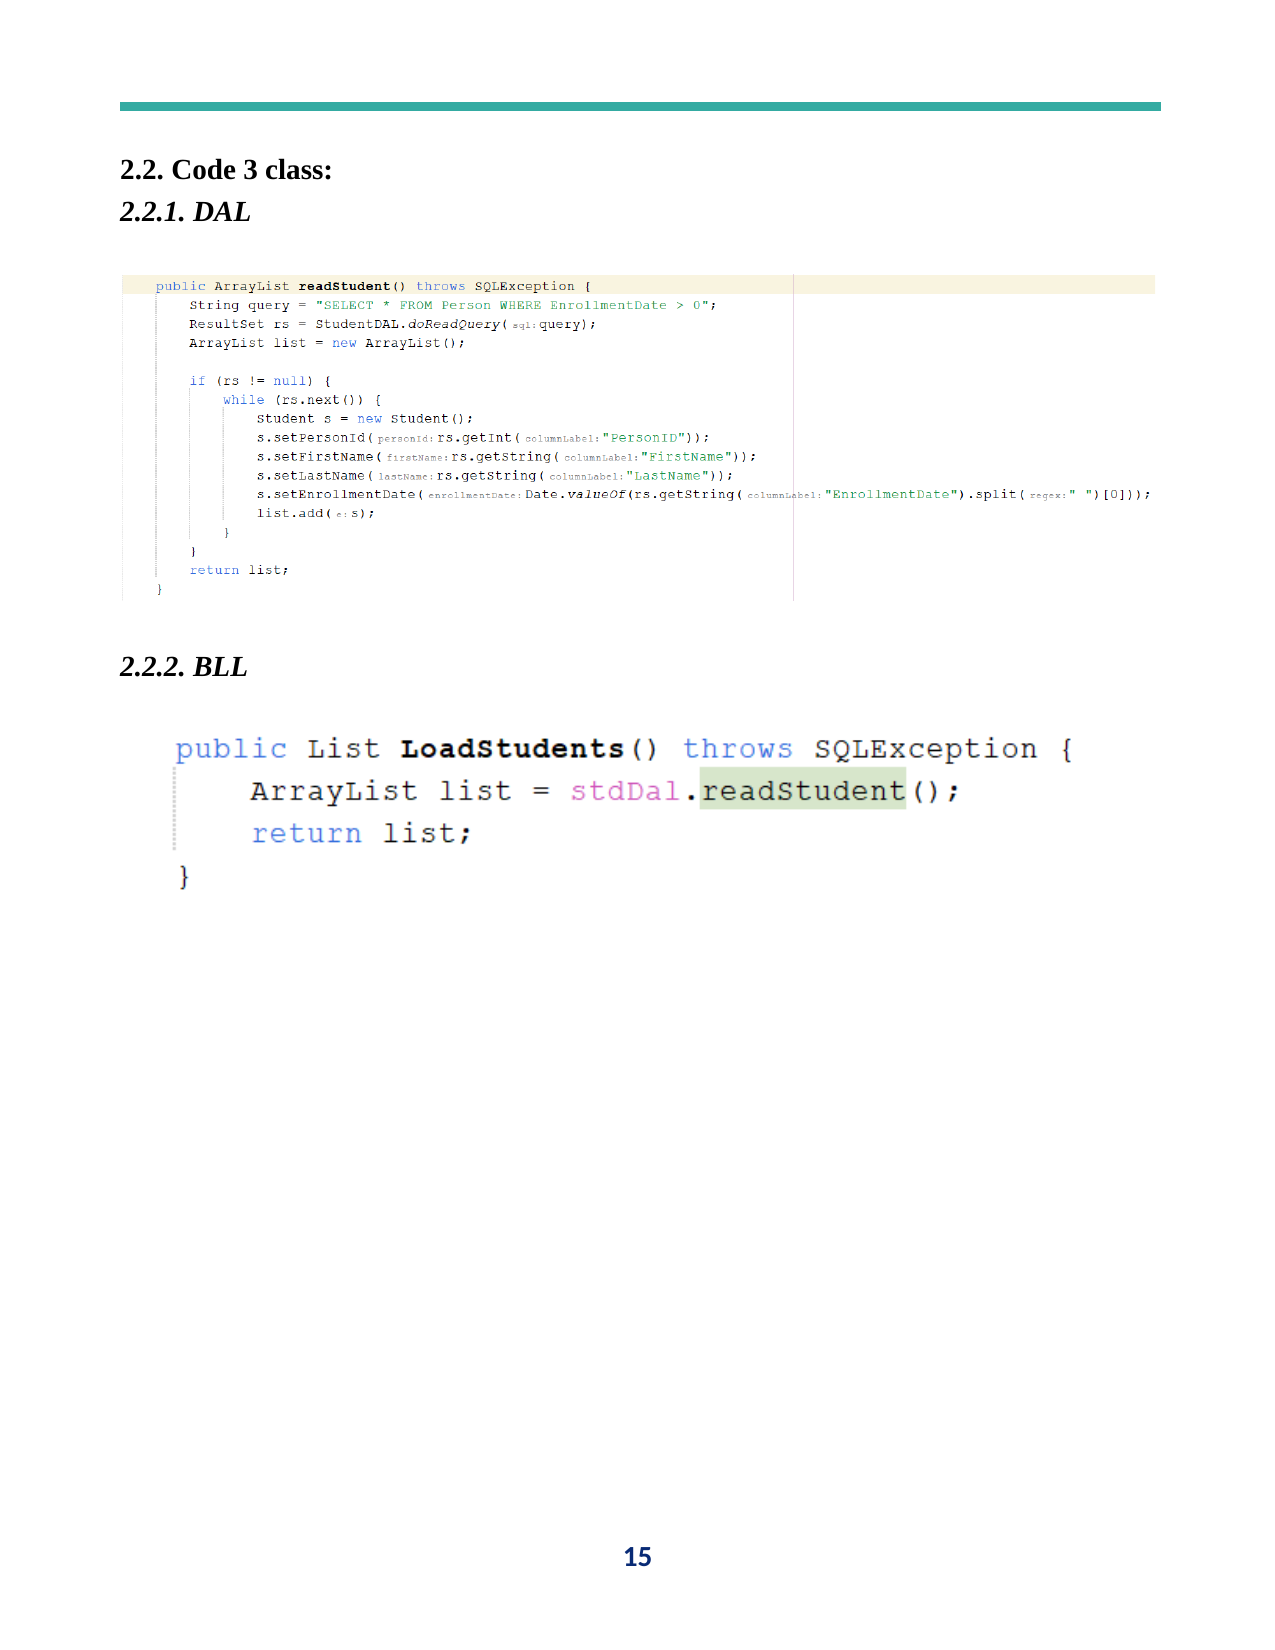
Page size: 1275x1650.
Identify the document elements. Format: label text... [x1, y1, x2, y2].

picture [120, 274, 1155, 601]
subtitle 2.2.1. DAL [120, 194, 1155, 228]
subtitle 2.2.2. BLL [120, 649, 1155, 682]
subtitle 2.2. Code 3 class: [120, 152, 1155, 185]
picture [148, 728, 1127, 899]
